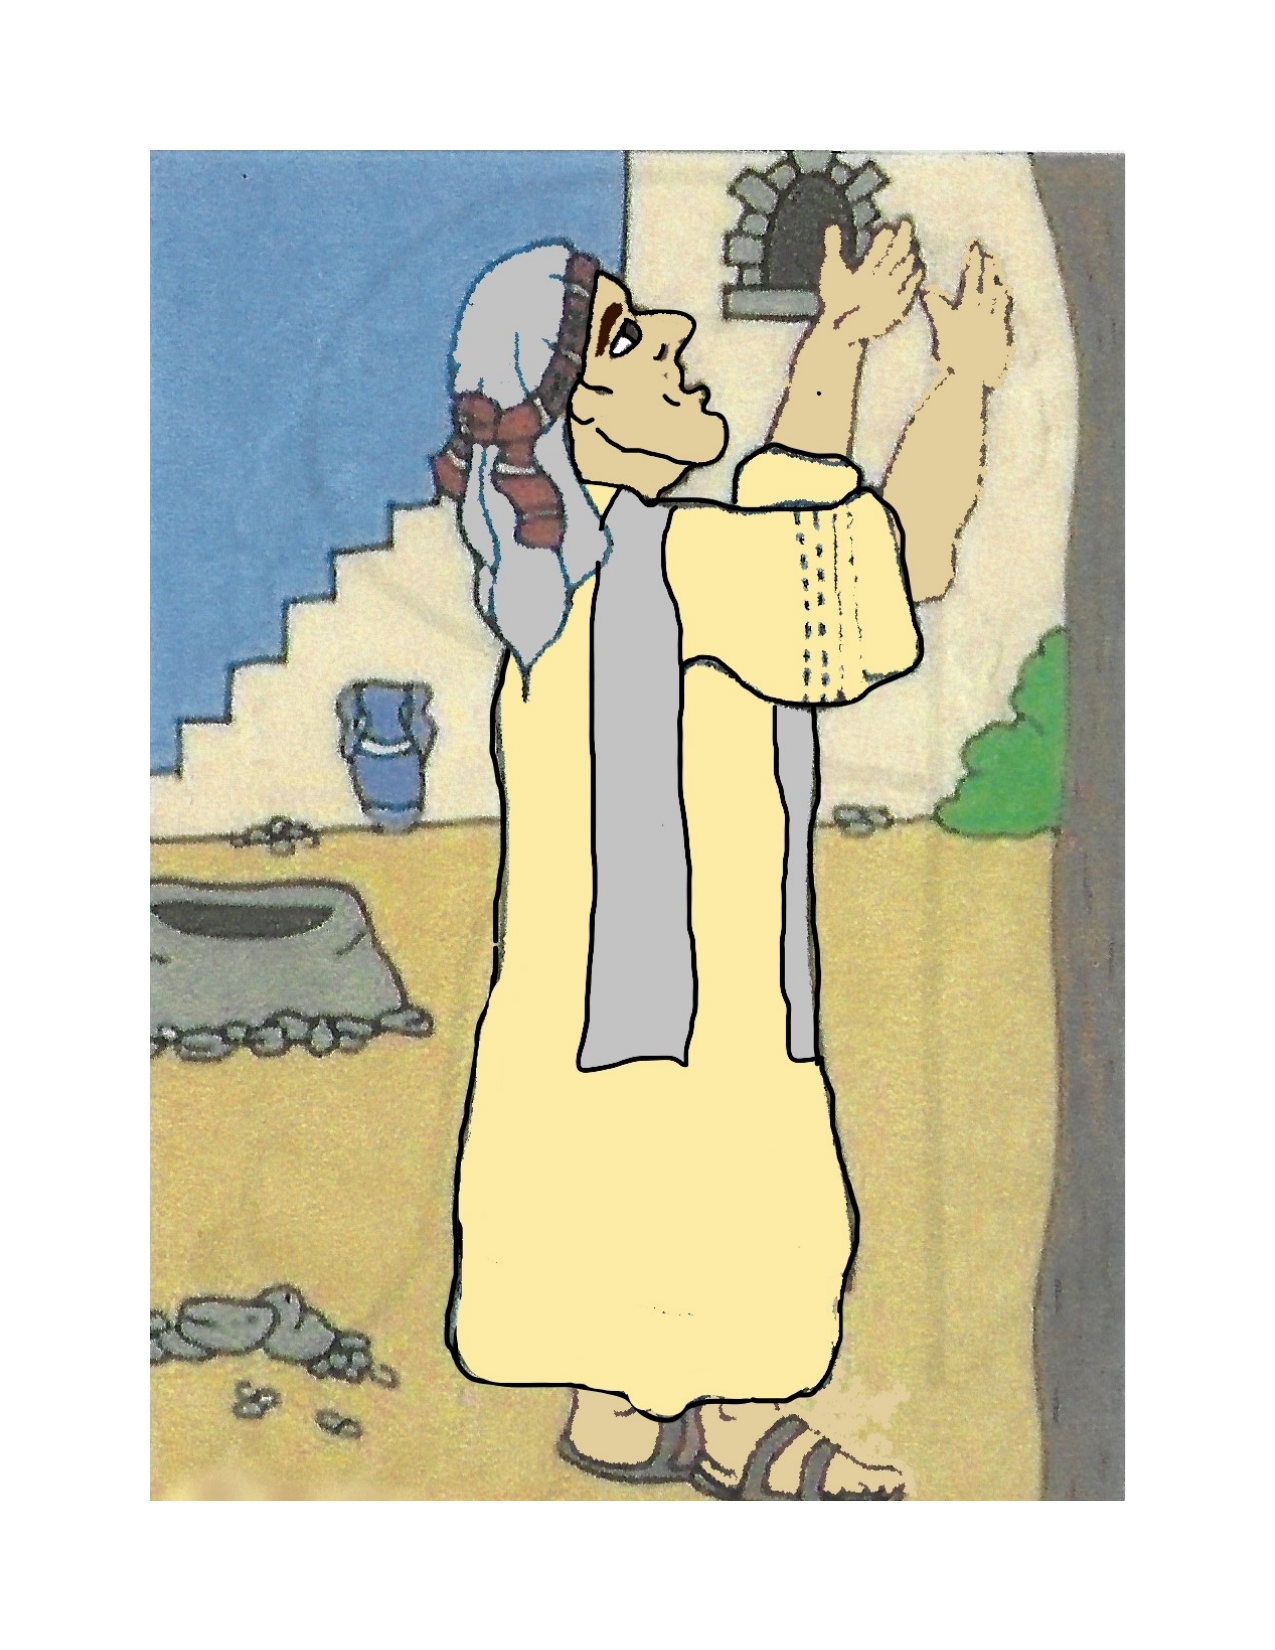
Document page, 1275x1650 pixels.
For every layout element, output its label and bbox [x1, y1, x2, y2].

picture [150, 150, 1125, 1501]
